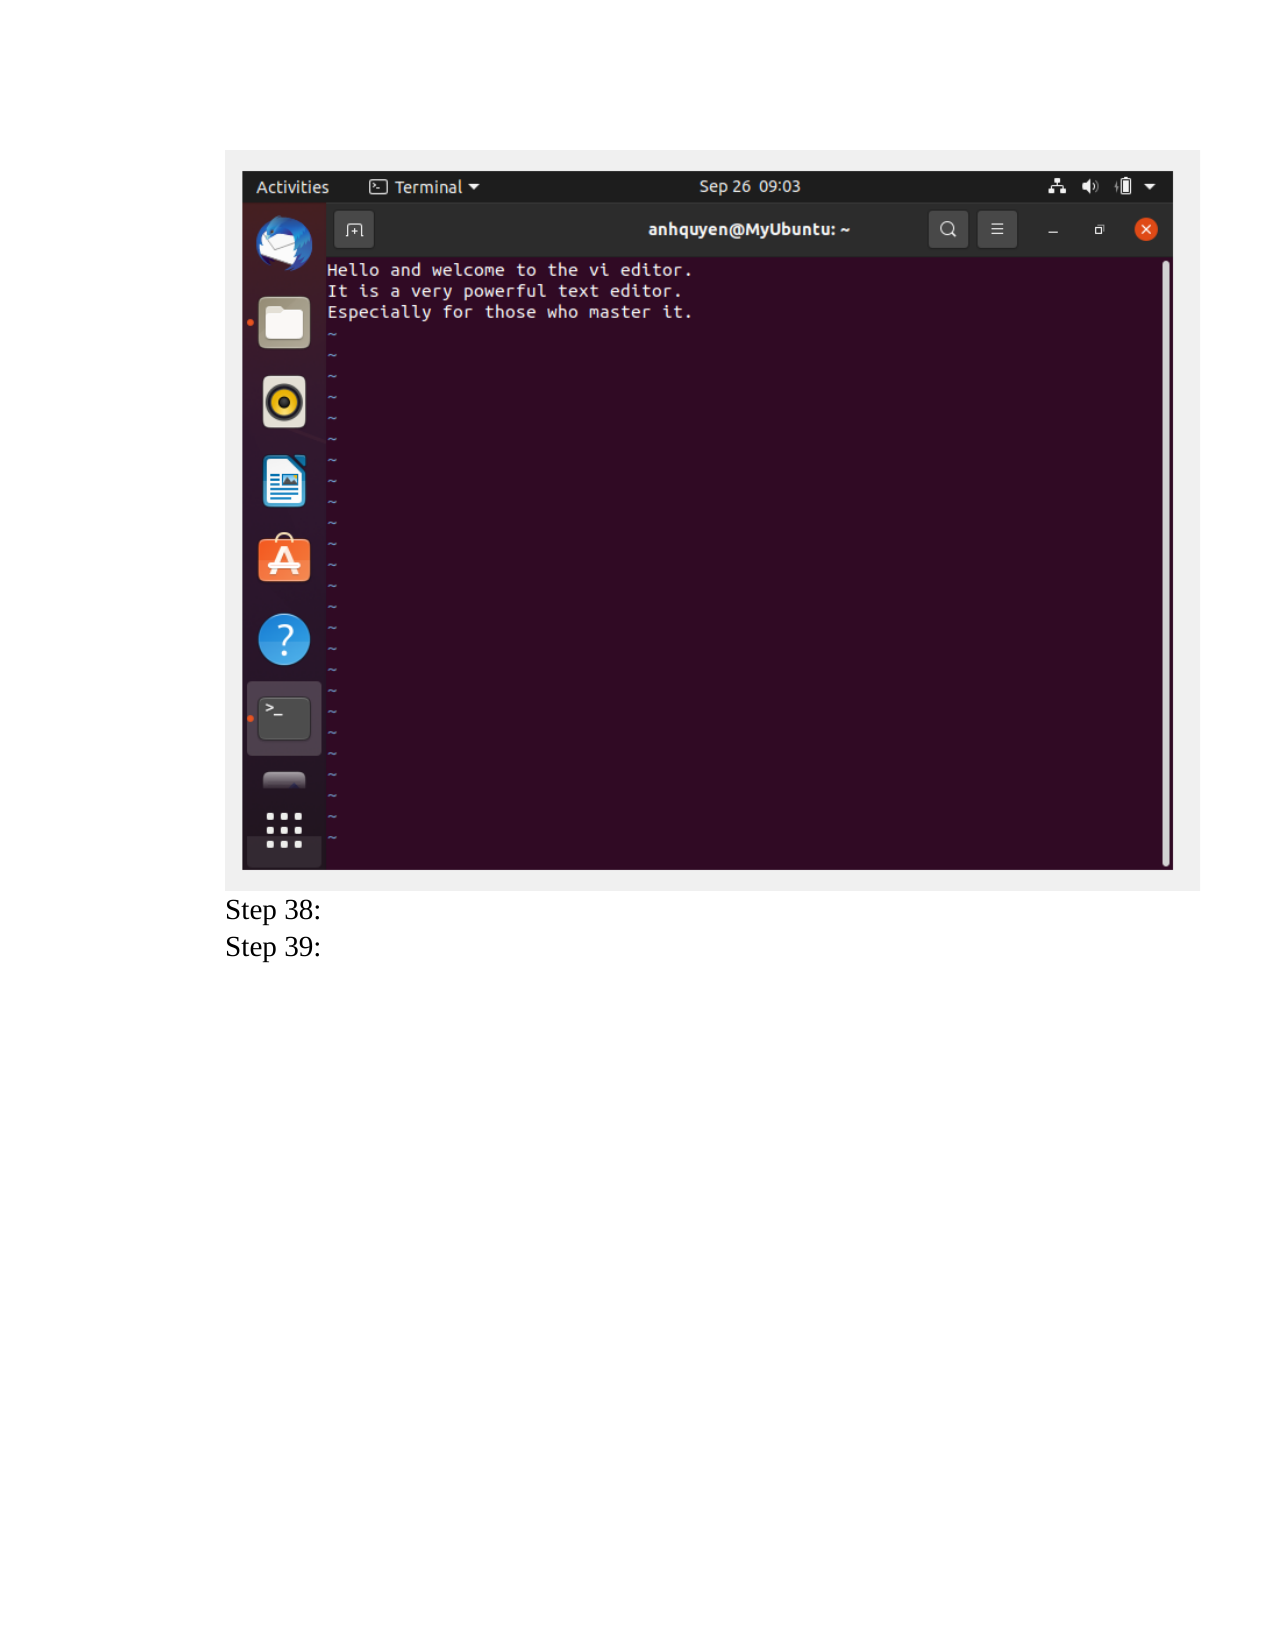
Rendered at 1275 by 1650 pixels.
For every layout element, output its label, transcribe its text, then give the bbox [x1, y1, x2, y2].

list Step 38: [225, 892, 1125, 926]
picture [225, 150, 1200, 891]
list Step 39: [225, 929, 1125, 962]
